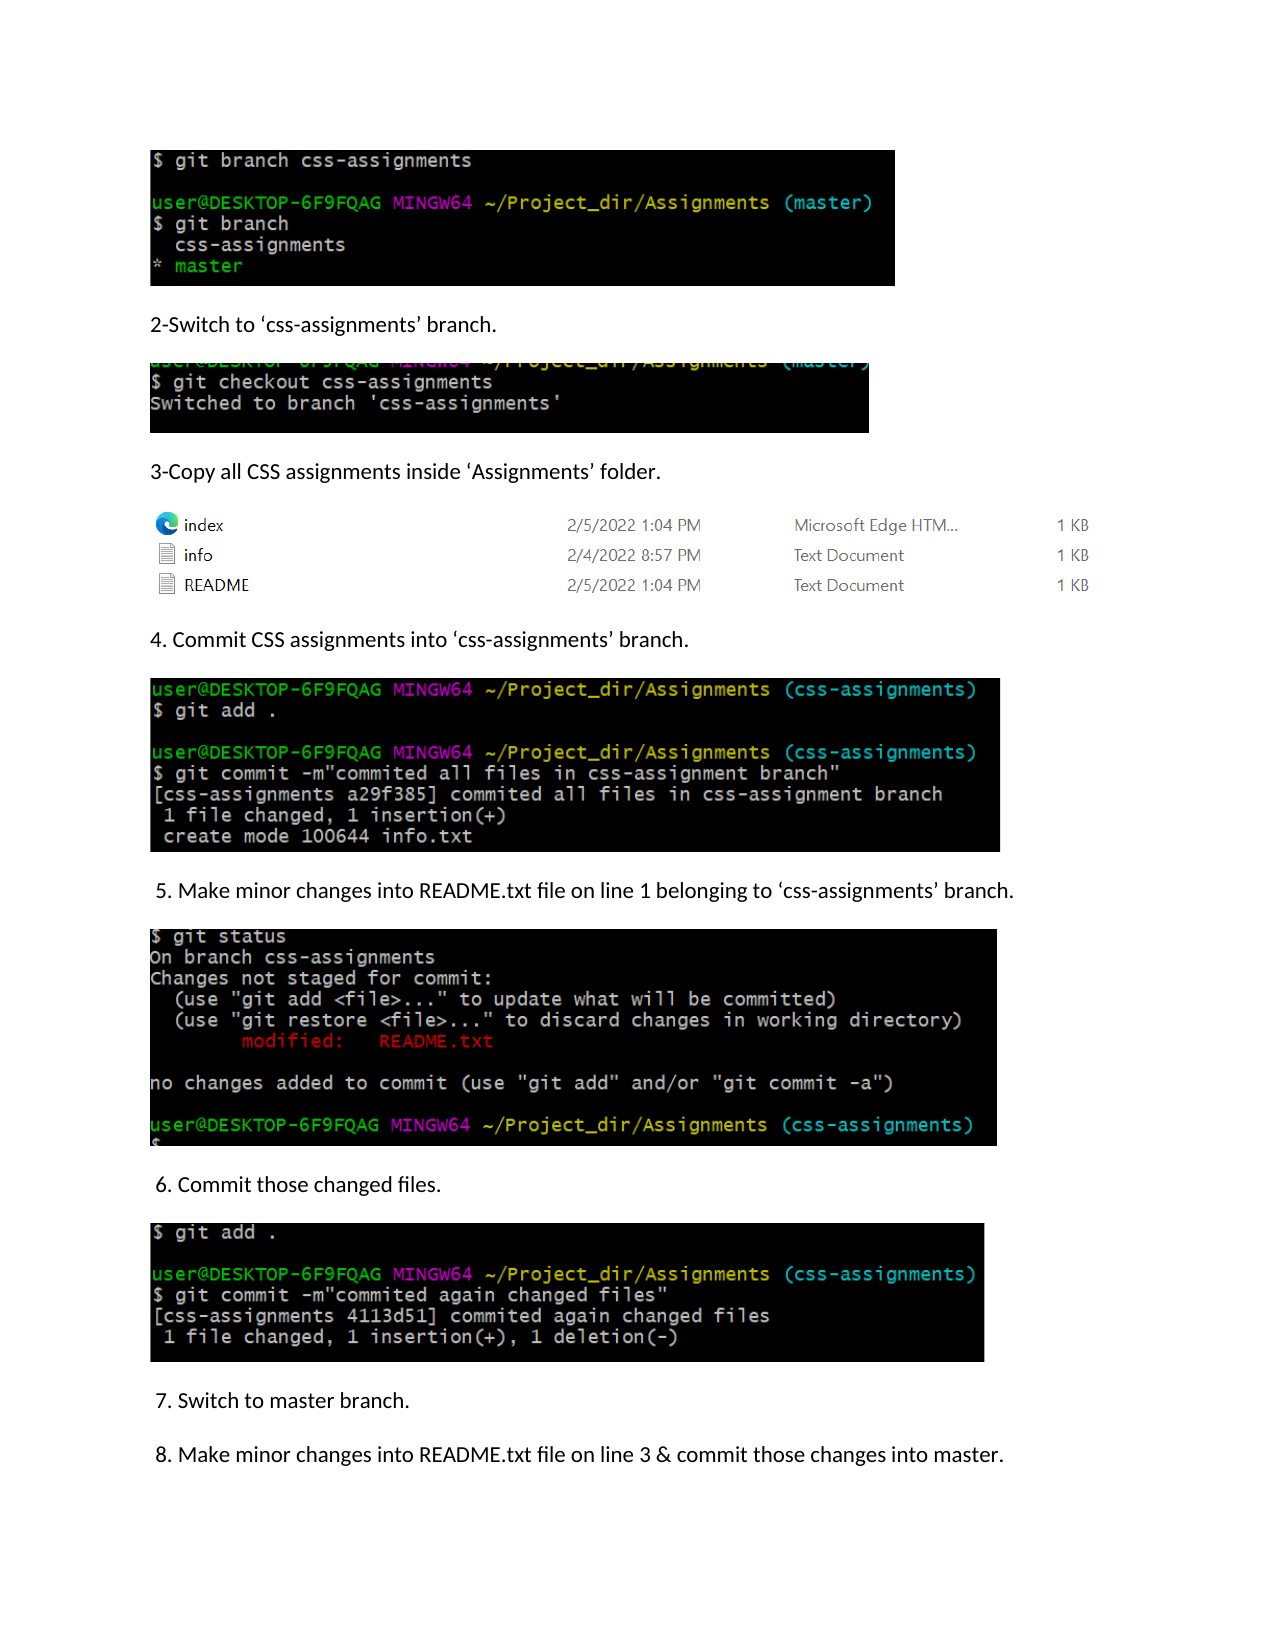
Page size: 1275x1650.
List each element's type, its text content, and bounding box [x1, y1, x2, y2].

text 8. Make minor changes into README.txt file on line 3 & commit those changes into master. [150, 1440, 1125, 1468]
text 5. Make minor changes into README.txt file on line 1 belonging to ‘css-assignments’ branch. [150, 876, 1125, 904]
picture [150, 1223, 985, 1362]
text 3-Copy all CSS assignments inside ‘Assignments’ folder. [150, 457, 1125, 485]
picture [150, 678, 1001, 852]
text 6. Commit those changed files. [150, 1170, 1125, 1198]
picture [150, 150, 895, 286]
picture [150, 929, 997, 1146]
picture [150, 363, 869, 433]
picture [150, 510, 1125, 601]
text 4. Commit CSS assignments into ‘css-assignments’ branch. [150, 626, 1125, 653]
text 7. Switch to master branch. [150, 1387, 1125, 1415]
text 2-Switch to ‘css-assignments’ branch. [150, 310, 1125, 338]
